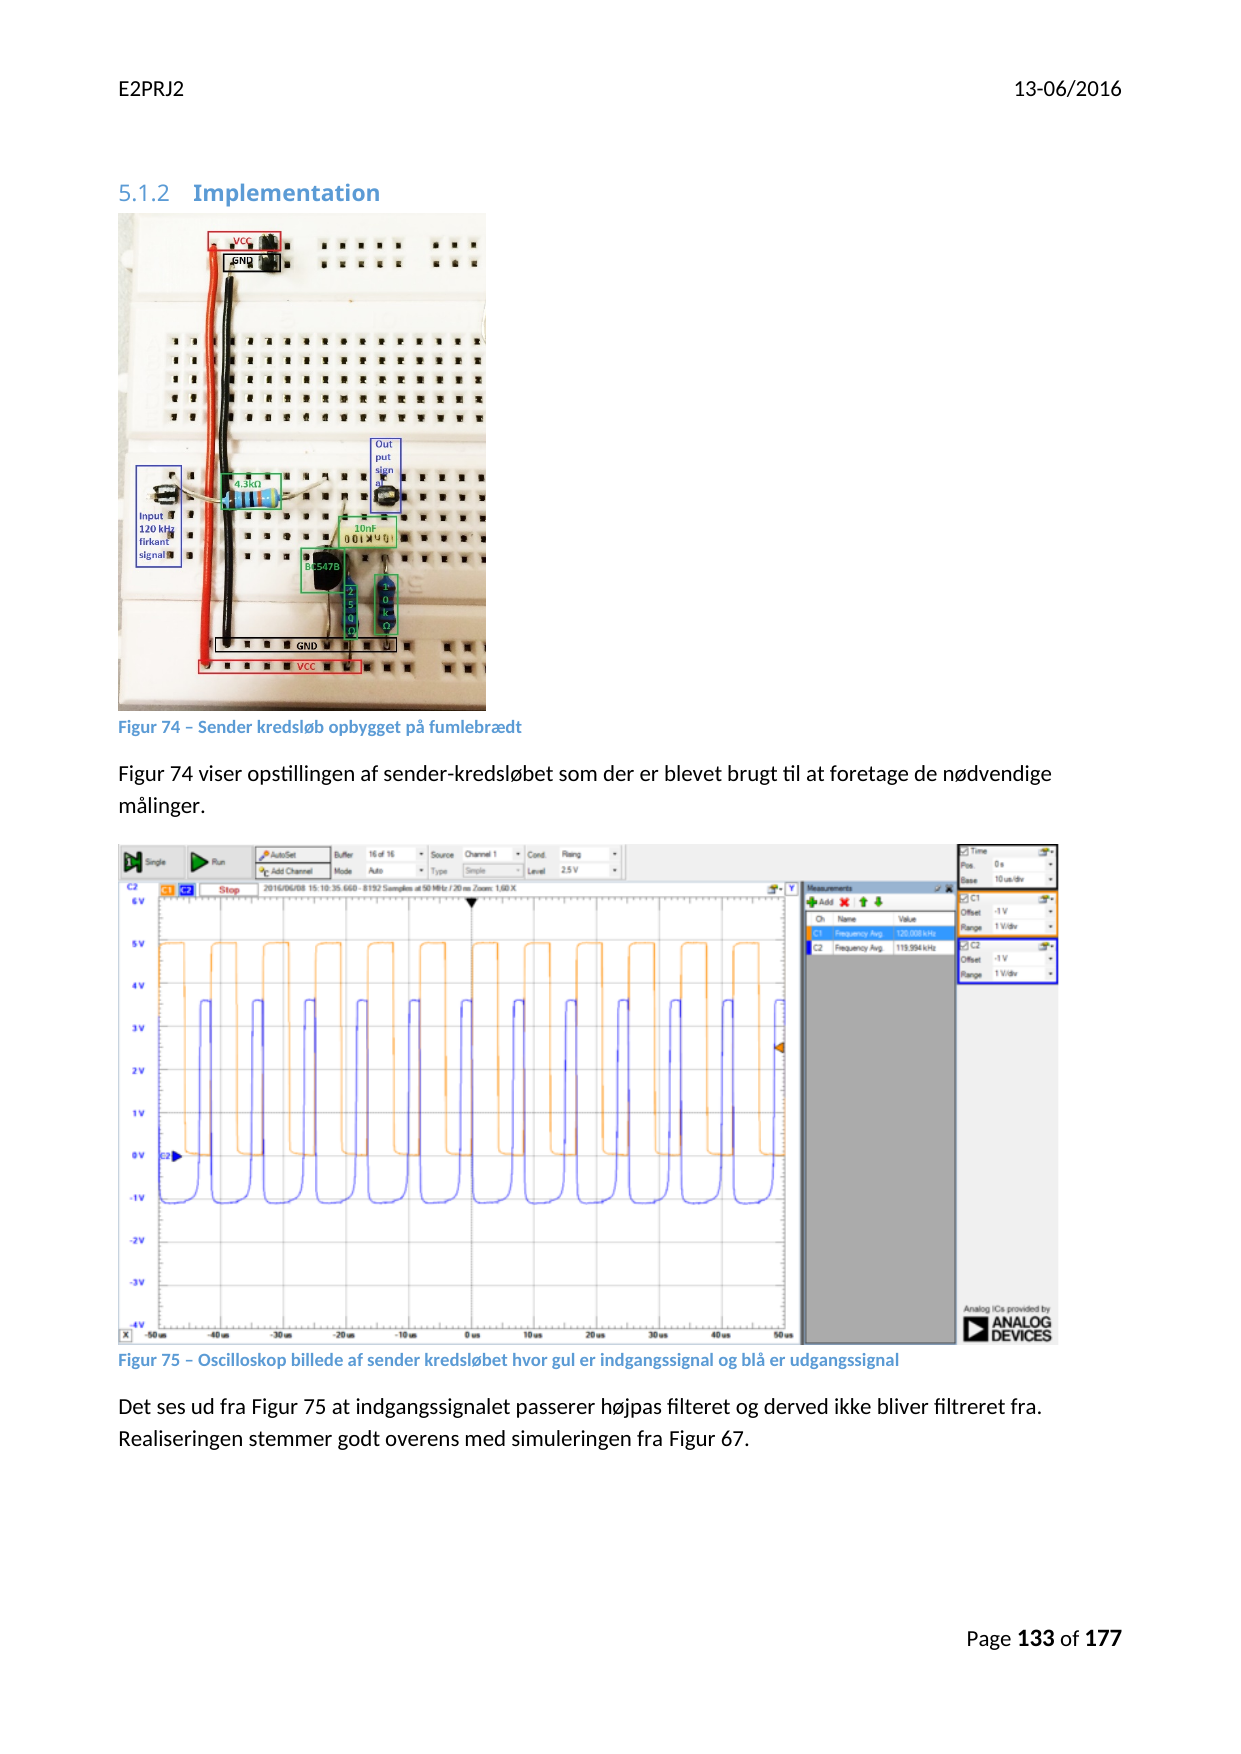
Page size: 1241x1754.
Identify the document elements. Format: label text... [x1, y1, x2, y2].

picture [118, 844, 1059, 1345]
text Figur 74 viser opstillingen af sender-kredsløbet som der er blevet brugt til at foretage de nødvendige målinger. [118, 759, 1122, 819]
text Figur – Oscilloskop billede af sender kredsløbet hvor gul er indgangssignal og blå er udgangssignal [118, 1348, 1122, 1371]
text Figur – Sender kredsløb opbygget på fumlebrædt [118, 715, 1122, 738]
text Det ses ud fra Figur 75 at indgangssignalet passerer højpas filteret og derved ikke bliver filtreret fra. Realiseringen stemmer godt overens med simuleringen fra Figur 67. [118, 1392, 1122, 1452]
picture [118, 213, 486, 711]
subtitle Implementation [118, 177, 1122, 208]
